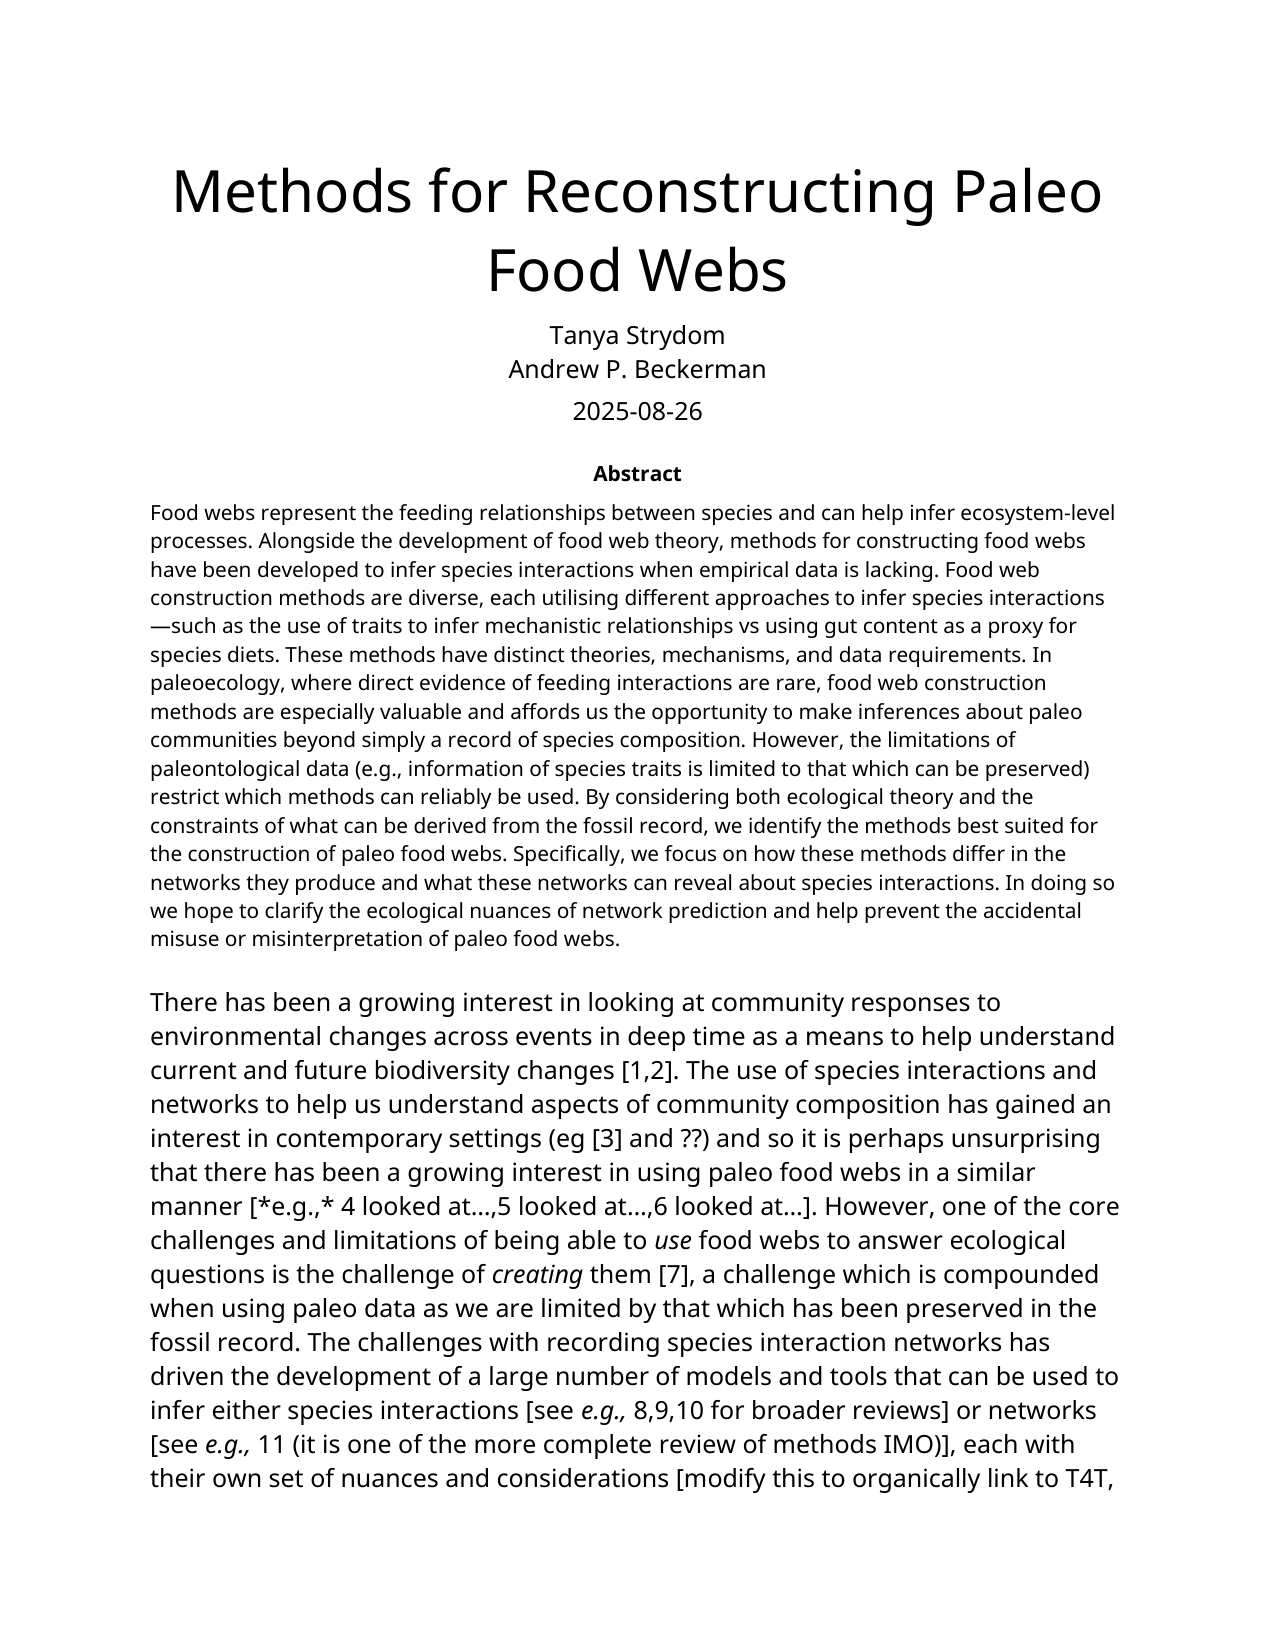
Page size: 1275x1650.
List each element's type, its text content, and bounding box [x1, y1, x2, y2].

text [150, 984, 1125, 1495]
text 2025-08-26 [150, 394, 1125, 428]
title Methods for Reconstructing Paleo Food Webs [150, 150, 1125, 309]
text Food webs represent the feeding relationships between species and can help infer ecosystem-level processes. Alongside the development of food web theory, methods for constructing food webs have been developed to infer species interactions when empirical data is lacking. Food web construction methods are diverse, each utilising different approaches to infer species interactions —such as the use of traits to infer mechanistic relationships vs using gut content as a proxy for species diets. These methods have distinct theories, mechanisms, and data requirements. In paleoecology, where direct evidence of feeding interactions are rare, food web construction methods are especially valuable and affords us the opportunity to make inferences about paleo communities beyond simply a record of species composition. However, the limitations of paleontological data (e.g., information of species traits is limited to that which can be preserved) restrict which methods can reliably be used. By considering both ecological theory and the constraints of what can be derived from the fossil record, we identify the methods best suited for the construction of paleo food webs. Specifically, we focus on how these methods differ in the networks they produce and what these networks can reveal about species interactions. In doing so we hope to clarify the ecological nuances of network prediction and help prevent the accidental misuse or misinterpretation of paleo food webs. [150, 498, 1125, 953]
title Abstract [150, 459, 1125, 487]
text Tanya Strydom [150, 317, 1125, 351]
text Andrew P. Beckerman [150, 351, 1125, 385]
